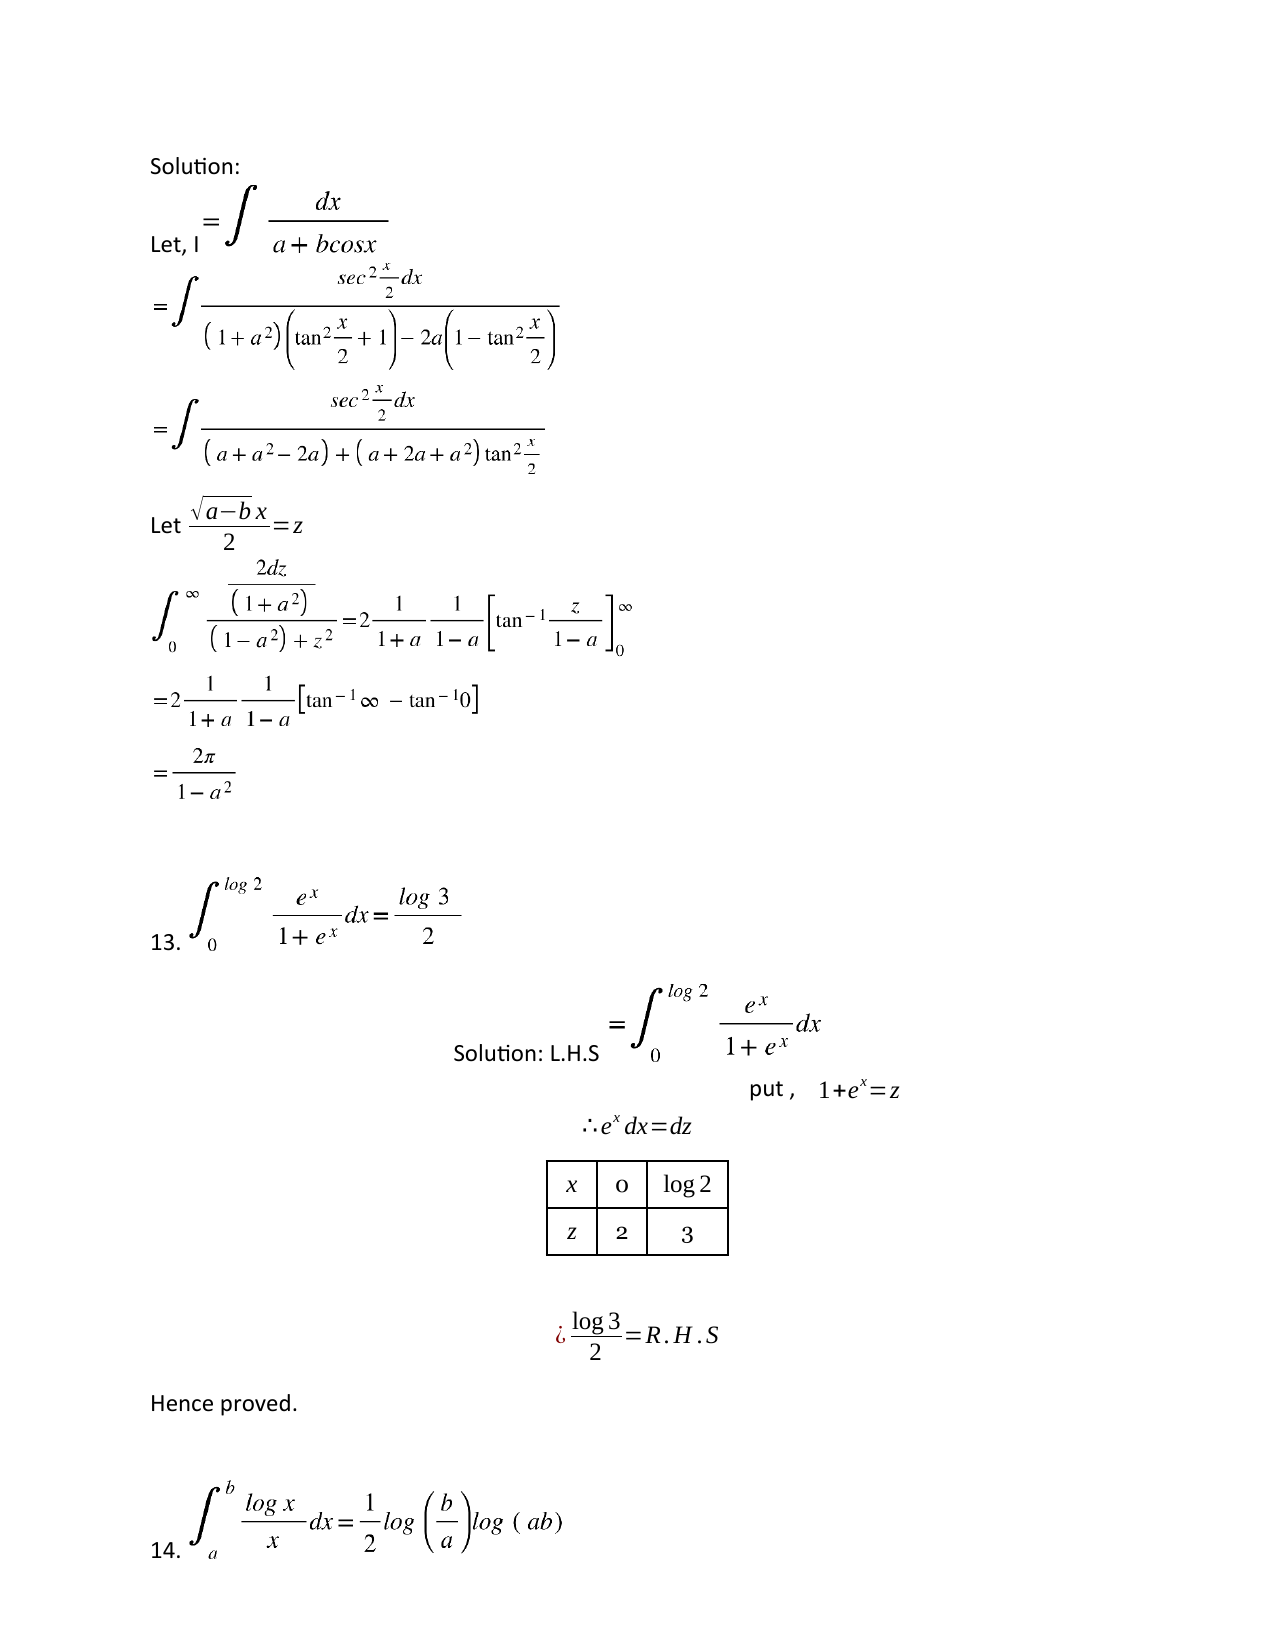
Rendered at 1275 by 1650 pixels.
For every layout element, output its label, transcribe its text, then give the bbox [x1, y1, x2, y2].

table_cell [548, 1209, 596, 1254]
picture [605, 984, 822, 1062]
picture [150, 263, 562, 474]
picture [199, 185, 391, 253]
picture [187, 1480, 584, 1559]
text Solution: L.H.S put , [150, 984, 1125, 1139]
table_cell 2 [598, 1209, 646, 1254]
table_header 0 [598, 1162, 646, 1207]
table_header [648, 1162, 727, 1207]
picture [187, 877, 464, 951]
table_cell 3 [648, 1209, 727, 1254]
text Hence proved. [150, 1388, 1125, 1453]
table_header [548, 1162, 596, 1207]
picture [150, 559, 637, 799]
